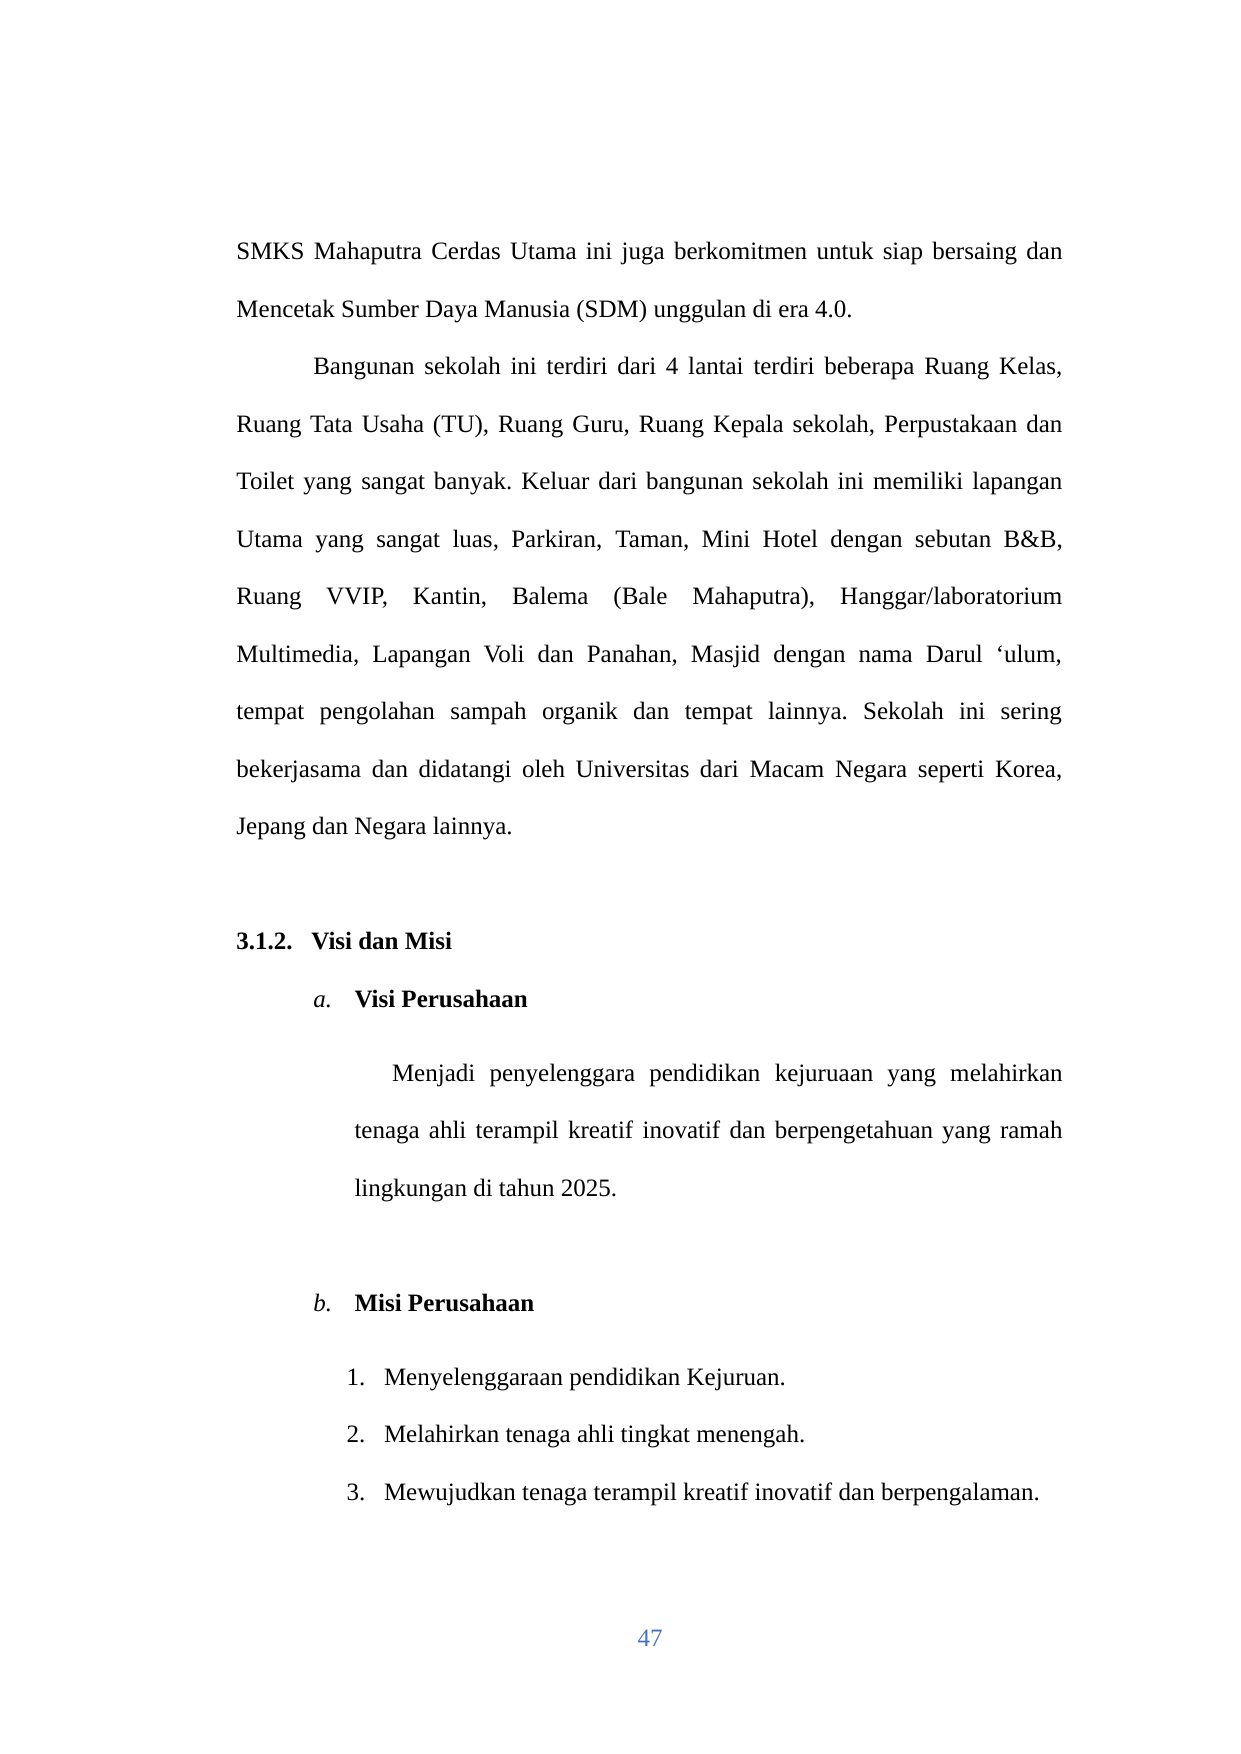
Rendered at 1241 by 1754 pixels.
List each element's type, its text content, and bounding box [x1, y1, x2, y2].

list Melahirkan tenaga ahli tingkat menengah. [346, 1419, 1063, 1448]
list Menyelenggaraan pendidikan Kejuruan. [346, 1362, 1063, 1391]
subtitle Misi Perusahaan [313, 1288, 1063, 1317]
list Mewujudkan tenaga terampil kreatif inovatif dan berpengalaman. [346, 1477, 1063, 1506]
subtitle Visi Perusahaan [313, 984, 1063, 1012]
text Bangunan sekolah ini terdiri dari 4 lantai terdiri beberapa Ruang Kelas, Ruang Tata Usaha (TU), Ruang Guru, Ruang Kepala sekolah, Perpustakaan dan Toilet yang sangat banyak. Keluar dari bangunan sekolah ini memiliki lapangan Utama yang sangat luas, Parkiran, Taman, Mini Hotel dengan sebutan B&B, Ruang VVIP, Kantin, Balema (Bale Mahaputra), Hanggar/laboratorium Multimedia, Lapangan Voli dan Panahan, Masjid dengan nama Darul ‘ulum, tempat pengolahan sampah organik dan tempat lainnya. Sekolah ini sering bekerjasama dan didatangi oleh Universitas dari Macam Negara seperti Korea, Jepang dan Negara lainnya. [236, 351, 1063, 840]
text Visi dan Misi [236, 926, 1063, 955]
list Menjadi penyelenggara pendidikan kejuruaan yang melahirkan tenaga ahli terampil kreatif inovatif dan berpengetahuan yang ramah lingkungan di tahun 2025. [354, 1058, 1063, 1202]
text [236, 236, 1063, 322]
